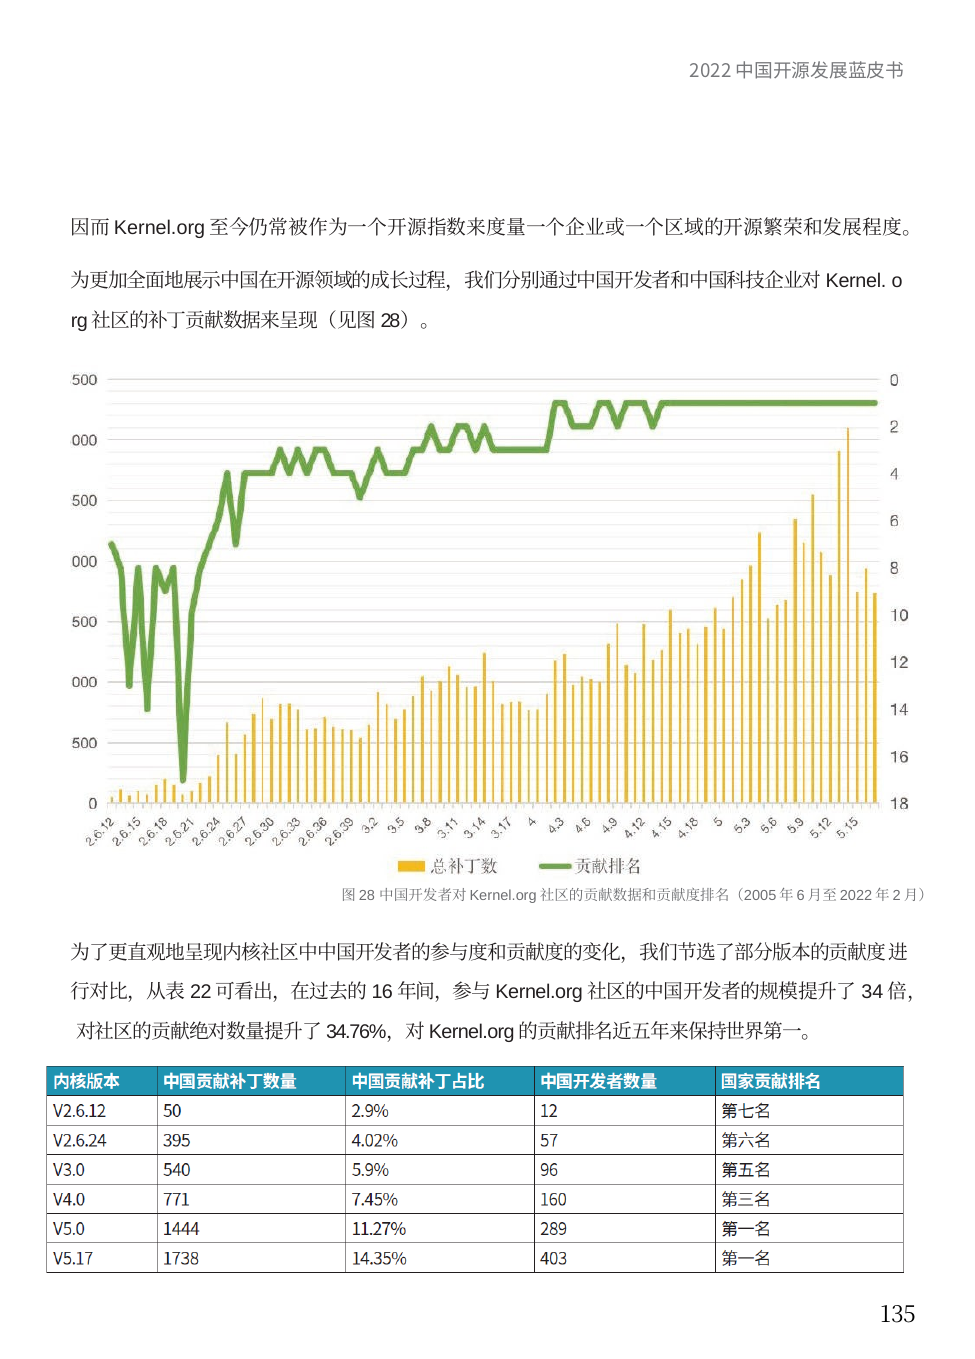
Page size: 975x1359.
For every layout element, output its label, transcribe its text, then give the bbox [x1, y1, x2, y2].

text 为更加全面地展示中国在开源领域的成长过程，我们分别通过中国开发者和中国科技企业对Kernel. org社区的补丁贡献数据来呈现（见图28）。 [70, 265, 905, 333]
text 图28 中国开发者对Kernel.org社区的贡献数据和贡献度排名（2005年6月至2022年2月） [341, 365, 950, 904]
text 因而Kernel.org至今仍常被作为一个开源指数来度量一个企业或一个区域的开源繁荣和发展程度。 [70, 212, 950, 240]
picture [43, 1063, 907, 1274]
picture [70, 365, 909, 882]
text 为了更直观地呈现内核社区中中国开发者的参与度和贡献度的变化，我们节选了部分版本的贡献度进行对比，从表22可看出，在过去的16年间，参与Kernel.org社区的中国开发者的规模提升了34倍， 对社区的贡献绝对数量提升了34.76%，对Kernel.org的贡献排名近五年来保持世界第一。 [70, 936, 908, 1044]
